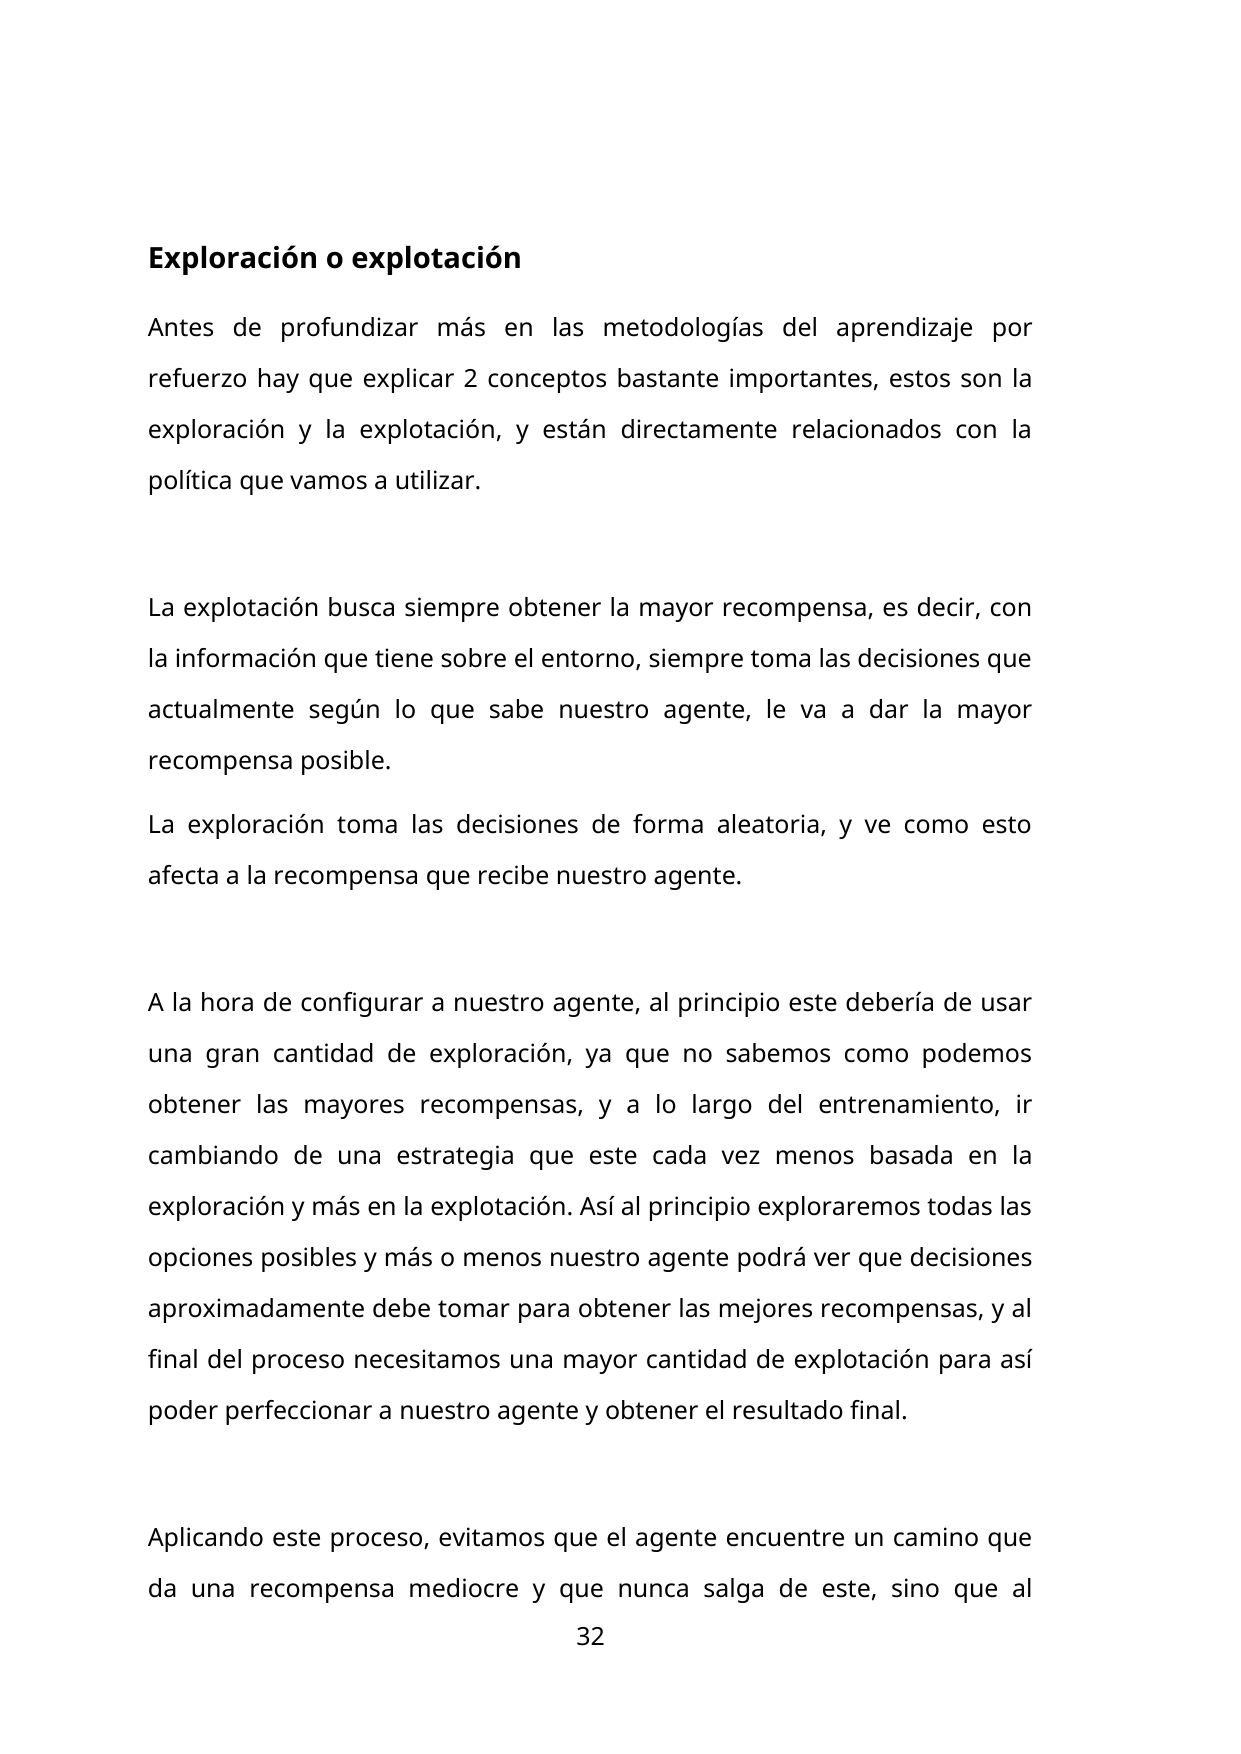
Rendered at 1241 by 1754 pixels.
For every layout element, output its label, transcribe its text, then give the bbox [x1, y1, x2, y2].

text A la hora de configurar a nuestro agente, al principio este debería de usar una gran cantidad de exploración, ya que no sabemos como podemos obtener las mayores recompensas, y a lo largo del entrenamiento, ir cambiando de una estrategia que este cada vez menos basada en la exploración y más en la explotación. Así al principio exploraremos todas las opciones posibles y más o menos nuestro agente podrá ver que decisiones aproximadamente debe tomar para obtener las mejores recompensas, y al final del proceso necesitamos una mayor cantidad de explotación para así poder perfeccionar a nuestro agente y obtener el resultado final. [148, 984, 1033, 1427]
text Antes de profundizar más en las metodologías del aprendizaje por refuerzo hay que explicar 2 conceptos bastante importantes, estos son la exploración y la explotación, y están directamente relacionados con la política que vamos a utilizar. [148, 309, 1033, 497]
text La explotación busca siempre obtener la mayor recompensa, es decir, con la información que tiene sobre el entorno, siempre toma las decisiones que actualmente según lo que sabe nuestro agente, le va a dar la mayor recompensa posible. [148, 589, 1033, 777]
text La exploración toma las decisiones de forma aleatoria, y ve como esto afecta a la recompensa que recibe nuestro agente. [148, 806, 1033, 891]
text Exploración o explotación [148, 237, 1033, 277]
